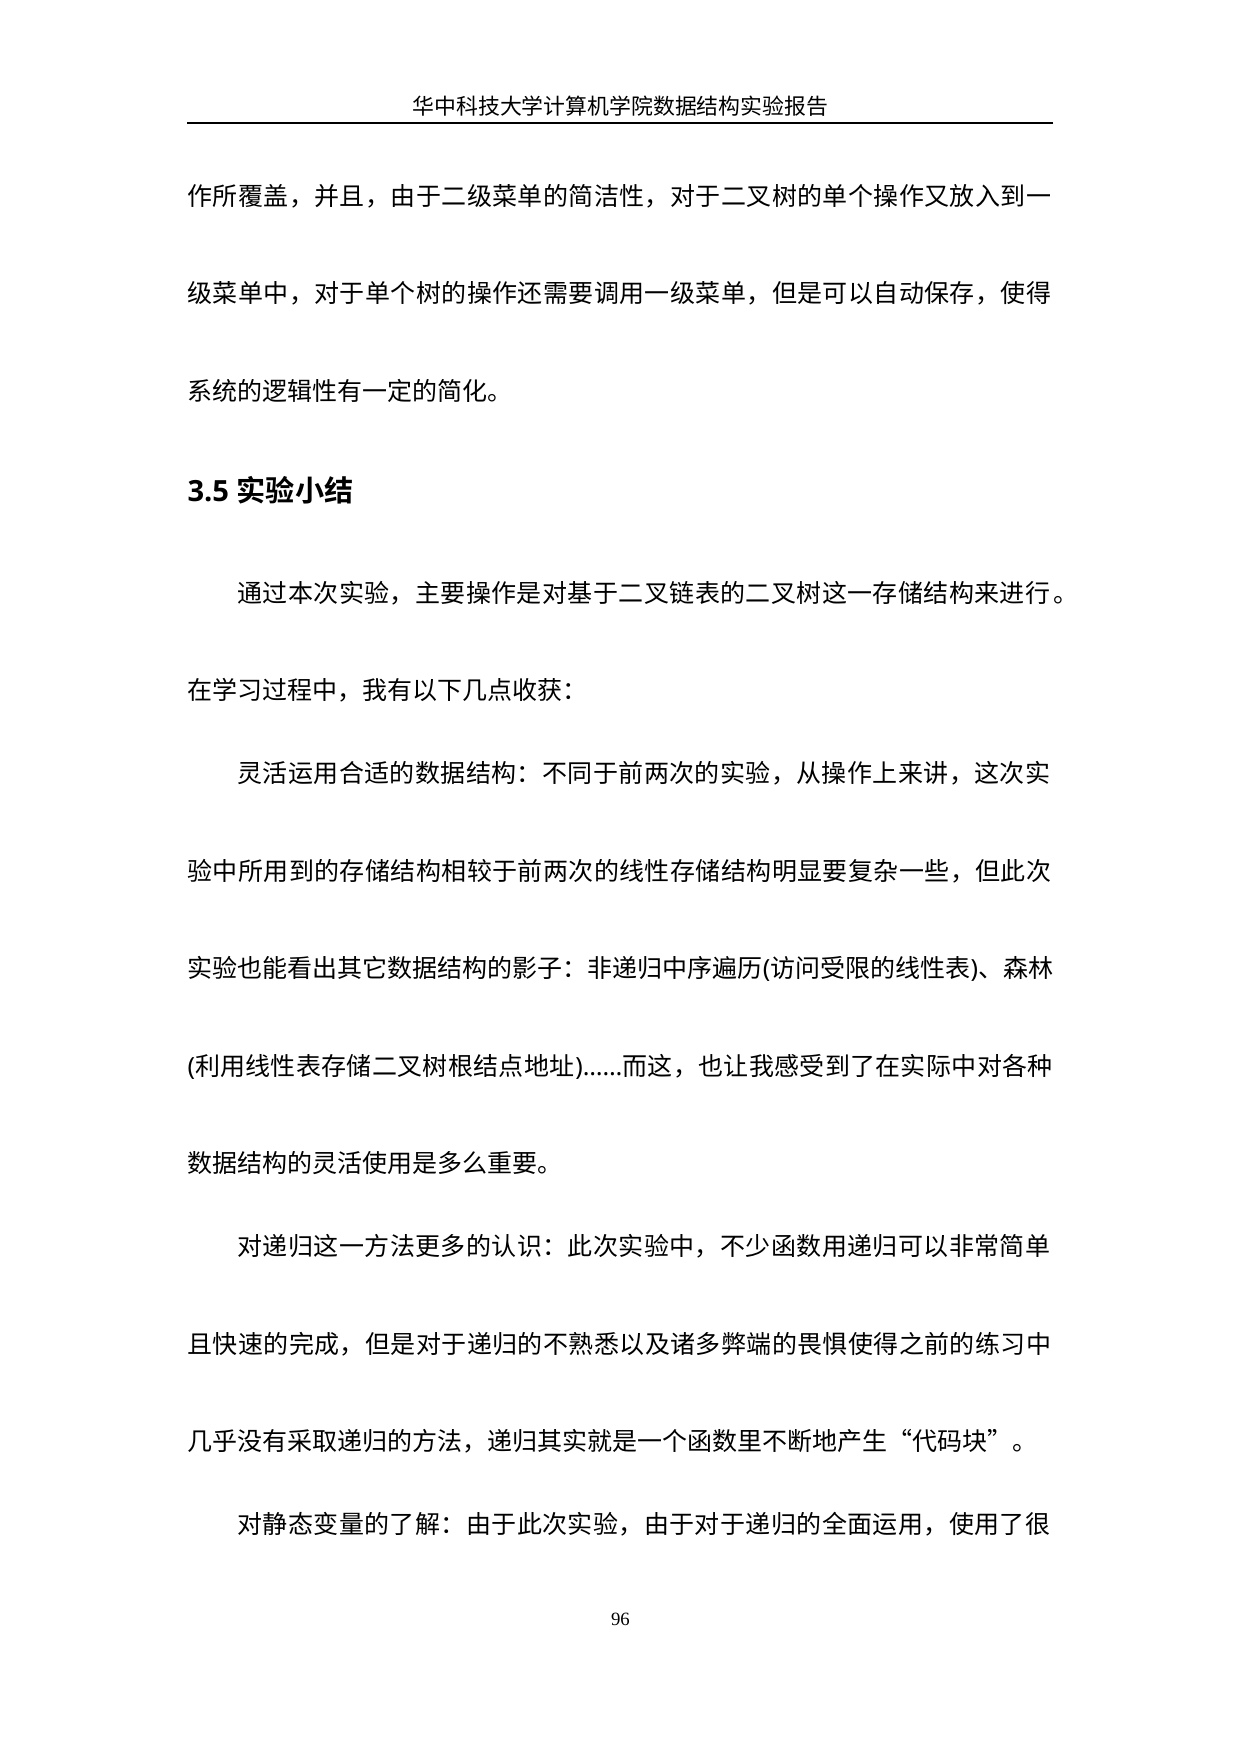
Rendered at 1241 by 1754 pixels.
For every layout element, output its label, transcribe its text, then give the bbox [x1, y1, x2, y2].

text 通过本次实验，主要操作是对基于二叉链表的二叉树这一存储结构来进行。在学习过程中，我有以下几点收获： [187, 559, 1053, 721]
text 对递归这一方法更多的认识：此次实验中，不少函数用递归可以非常简单且快速的完成，但是对于递归的不熟悉以及诸多弊端的畏惧使得之前的练习中几乎没有采取递归的方法，递归其实就是一个函数里不断地产生“代码块”。 [187, 1212, 1053, 1472]
text 灵活运用合适的数据结构：不同于前两次的实验，从操作上来讲，这次实验中所用到的存储结构相较于前两次的线性存储结构明显要复杂一些，但此次实验也能看出其它数据结构的影子：非递归中序遍历(访问受限的线性表)、森林(利用线性表存储二叉树根结点地址)……而这，也让我感受到了在实际中对各种数据结构的灵活使用是多么重要。 [187, 739, 1053, 1194]
subtitle 3.5 实验小结 [187, 456, 1053, 521]
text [187, 162, 1053, 422]
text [187, 1491, 1053, 1556]
